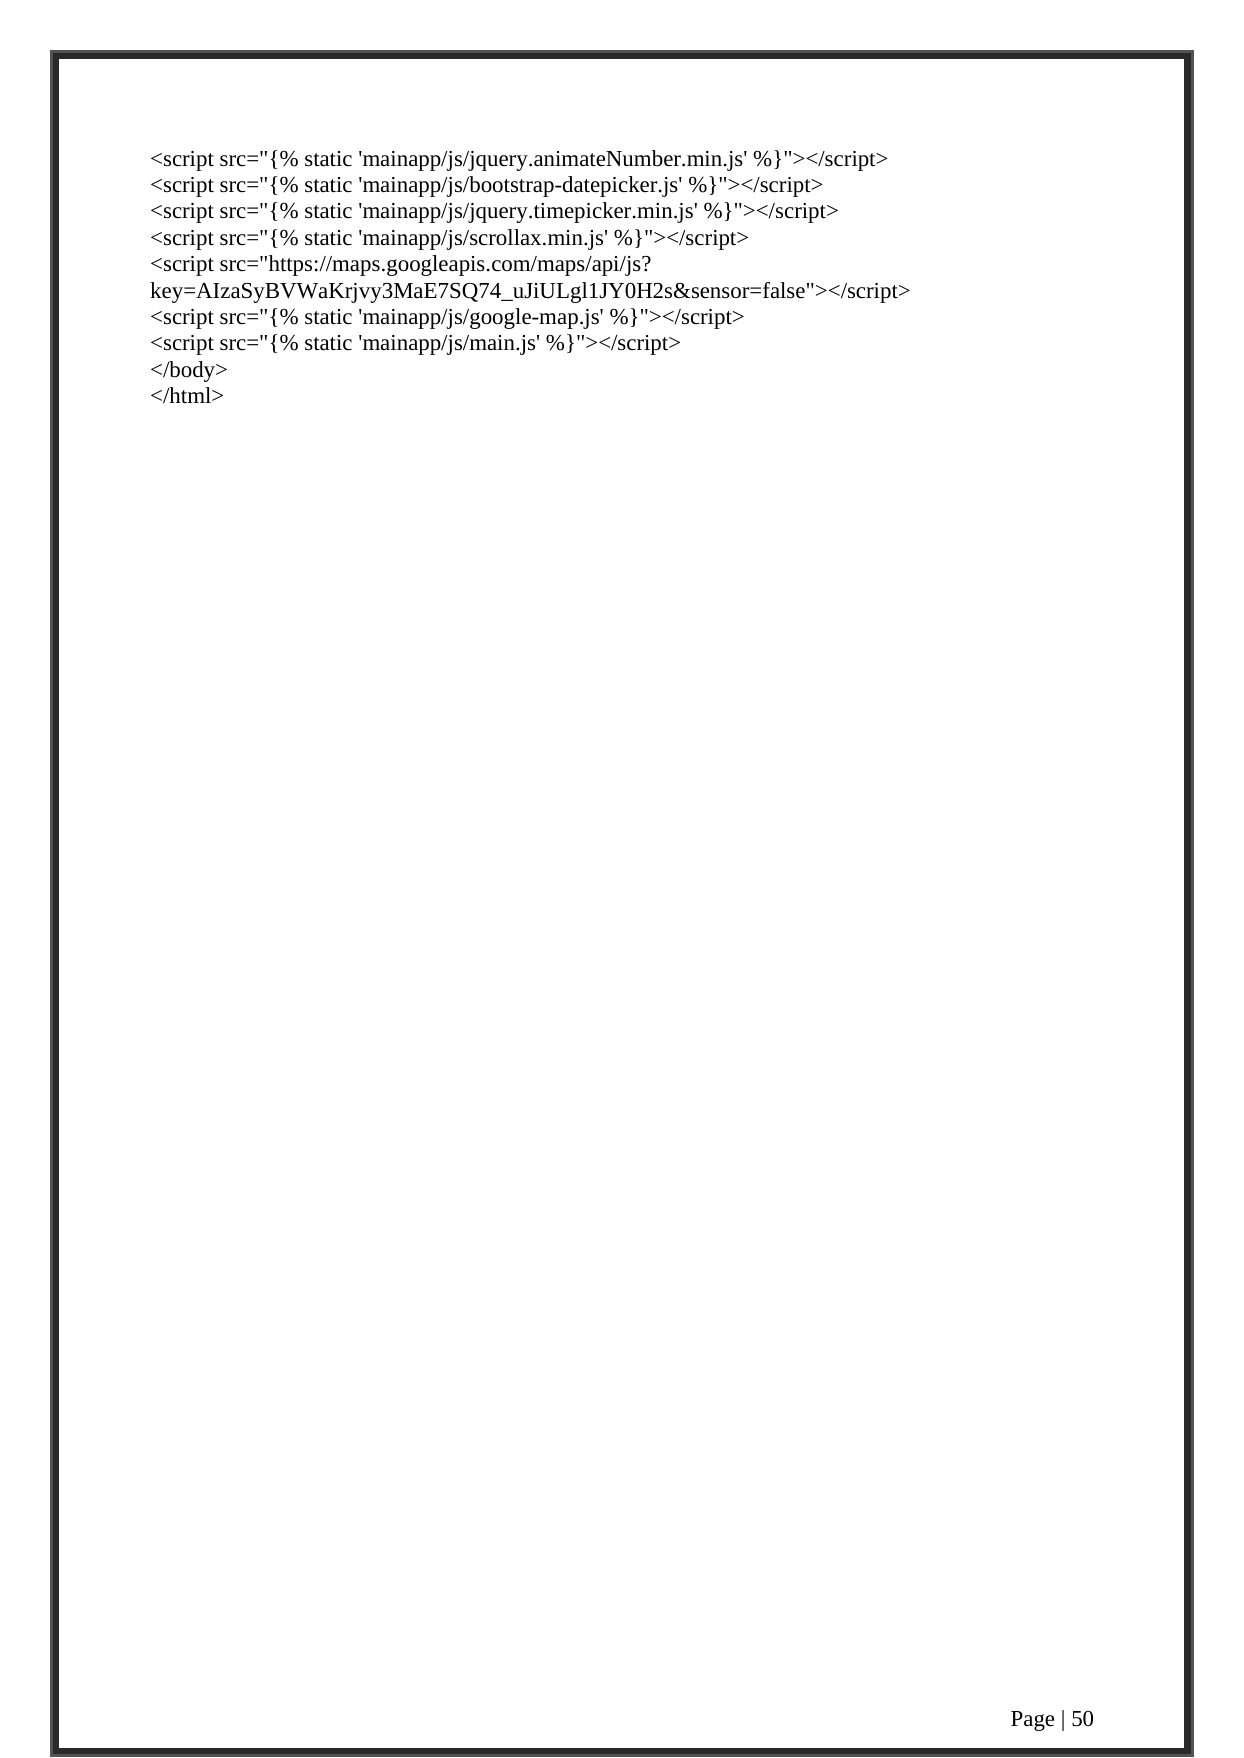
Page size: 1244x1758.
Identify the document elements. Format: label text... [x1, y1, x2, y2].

text <script src="{% static 'mainapp/js/google-map.js' %}"></script> [150, 303, 1094, 329]
text <script src="{% static 'mainapp/js/bootstrap-datepicker.js' %}"></script> [150, 171, 1094, 198]
text <script src="{% static 'mainapp/js/scrollax.min.js' %}"></script> [150, 224, 1094, 250]
text <script src="{% static 'mainapp/js/jquery.timepicker.min.js' %}"></script> [150, 198, 1094, 224]
text </html> [150, 382, 1094, 408]
text <script src="{% static 'mainapp/js/main.js' %}"></script> [150, 329, 1094, 356]
text </body> [150, 356, 1094, 382]
text <script src="{% static 'mainapp/js/jquery.animateNumber.min.js' %}"></script> [150, 145, 1094, 171]
text <script src="https://maps.googleapis.com/maps/api/js?key=AIzaSyBVWaKrjvy3MaE7SQ74_uJiULgl1JY0H2s&sensor=false"></script> [150, 250, 1094, 303]
